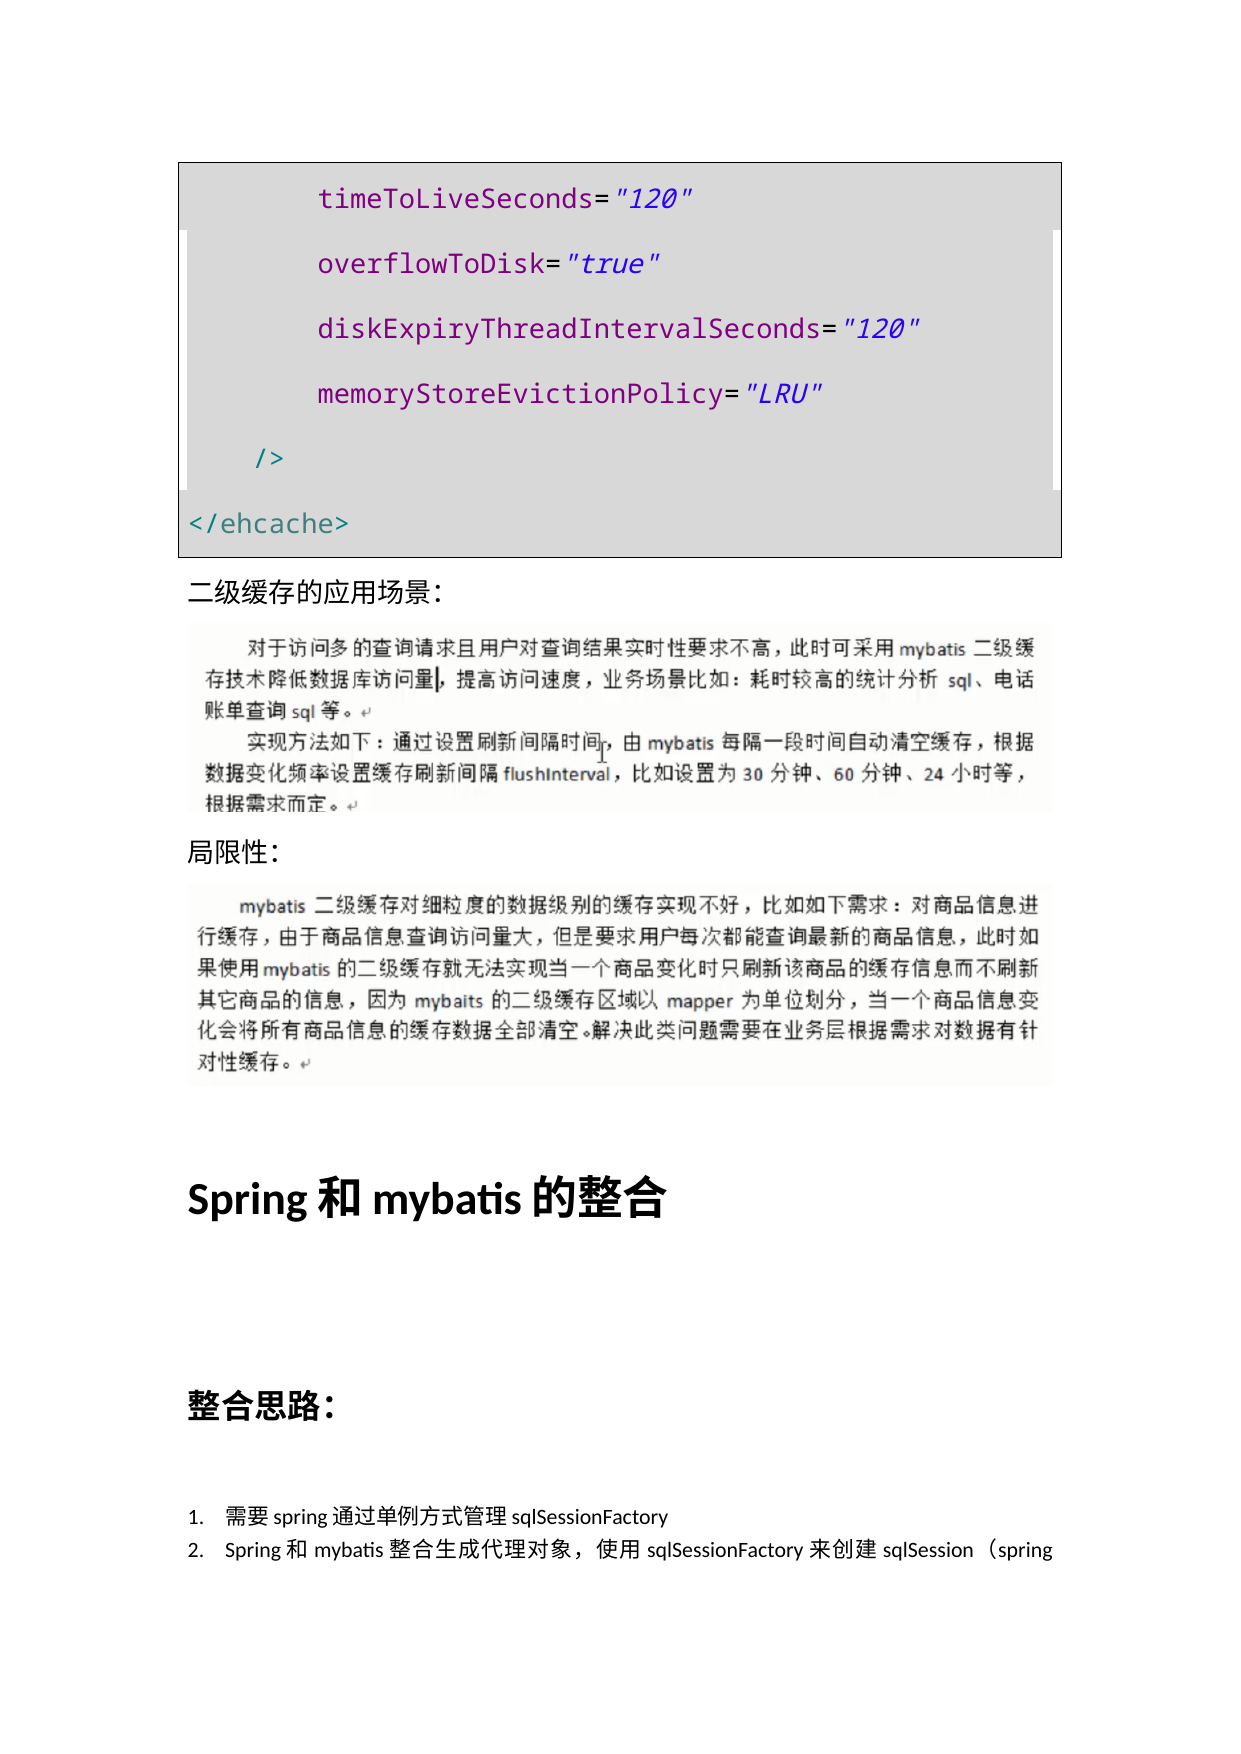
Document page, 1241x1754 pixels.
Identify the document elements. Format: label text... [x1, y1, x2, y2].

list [187, 1531, 1053, 1564]
text memoryStoreEvictionPolicy="LRU" [187, 360, 1053, 425]
picture [187, 623, 1053, 812]
text overflowToDisk="true" [187, 230, 1053, 295]
list 需要spring通过单例方式管理sqlSessionFactory [187, 1499, 1053, 1531]
text </ehcache> [179, 487, 1061, 557]
text 二级缓存的应用场景： [187, 558, 1053, 623]
text diskExpiryThreadIntervalSeconds="120" [187, 295, 1053, 360]
text timeToLiveSeconds="120" [179, 163, 1061, 230]
text 局限性： [187, 818, 1053, 883]
subtitle Spring和mybatis的整合 [187, 1146, 1053, 1244]
text /> [187, 425, 1053, 487]
subtitle 整合思路： [187, 1372, 1053, 1437]
picture [187, 883, 1053, 1086]
